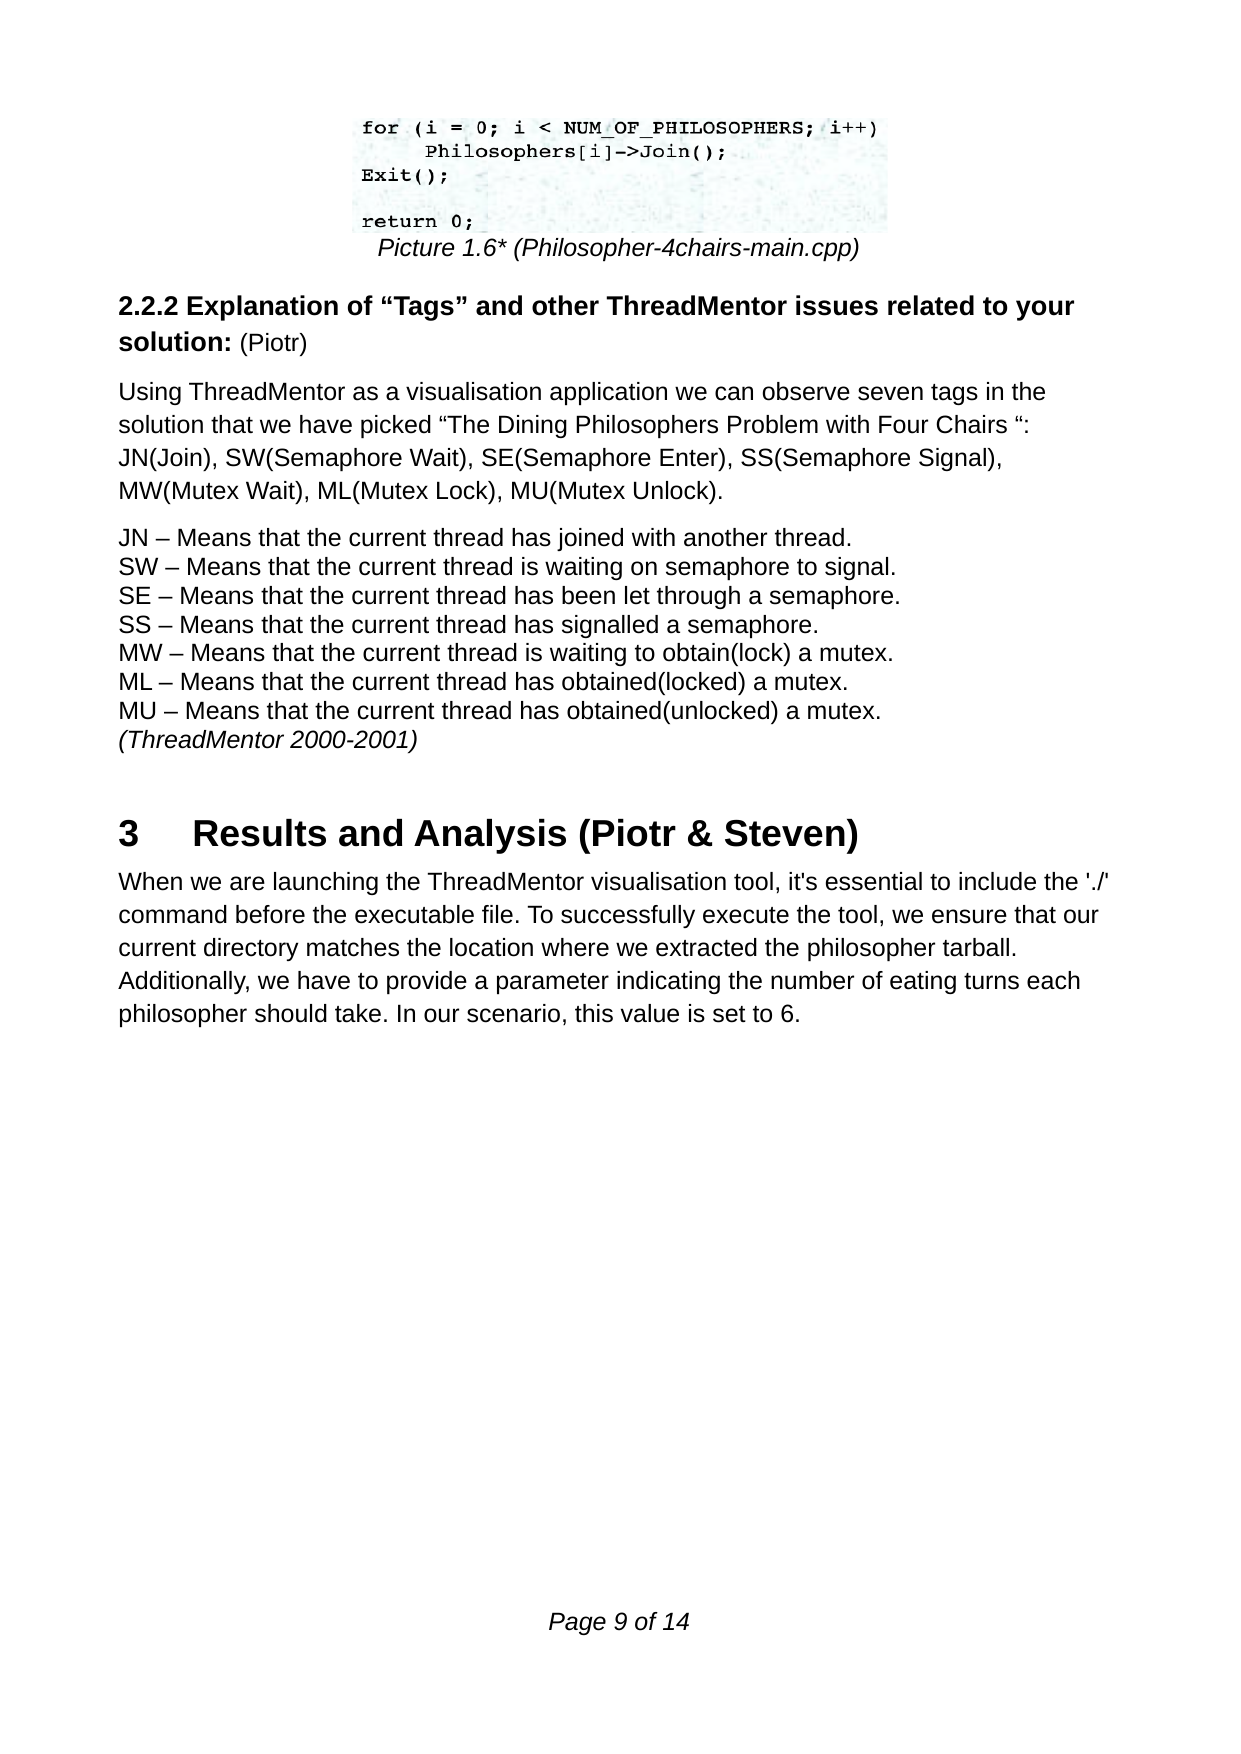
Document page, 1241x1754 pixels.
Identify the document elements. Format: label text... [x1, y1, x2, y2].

text SE – Means that the current thread has been let through a semaphore. [118, 581, 1122, 609]
text JN – Means that the current thread has joined with another thread. [118, 523, 1122, 552]
text Picture 1.6* (Philosopher-4chairs-main.cpp) [118, 233, 1122, 261]
text MW – Means that the current thread is waiting to obtain(lock) a mutex. [118, 638, 1122, 667]
text Using ThreadMentor as a visualisation application we can observe seven tags in the solution that we have picked “The Dining Philosophers Problem with Four Chairs “: JN(Join), SW(Semaphore Wait), SE(Semaphore Enter), SS(Semaphore Signal), MW(Mutex Wait), ML(Mutex Lock), MU(Mutex Unlock). [118, 377, 1122, 504]
subtitle Results and Analysis (Piotr & Steven) [118, 811, 1122, 854]
text When we are launching the ThreadMentor visualisation tool, it's essential to include the './' command before the executable file. To successfully execute the tool, we ensure that our current directory matches the location where we extracted the philosopher tarball. Additionally, we have to provide a parameter indicating the number of eating turns each philosopher should take. In our scenario, this value is set to 6. [118, 867, 1122, 1028]
text MU – Means that the current thread has obtained(unlocked) a mutex. [118, 696, 1122, 724]
text SS – Means that the current thread has signalled a semaphore. [118, 609, 1122, 638]
picture [352, 118, 888, 233]
text (ThreadMentor 2000-2001) [118, 724, 1122, 753]
text 2.2.2 Explanation of “Tags” and other ThreadMentor issues related to your solution: (Piotr) [118, 290, 1122, 357]
text ML – Means that the current thread has obtained(locked) a mutex. [118, 667, 1122, 696]
text SW – Means that the current thread is waiting on semaphore to signal. [118, 552, 1122, 581]
